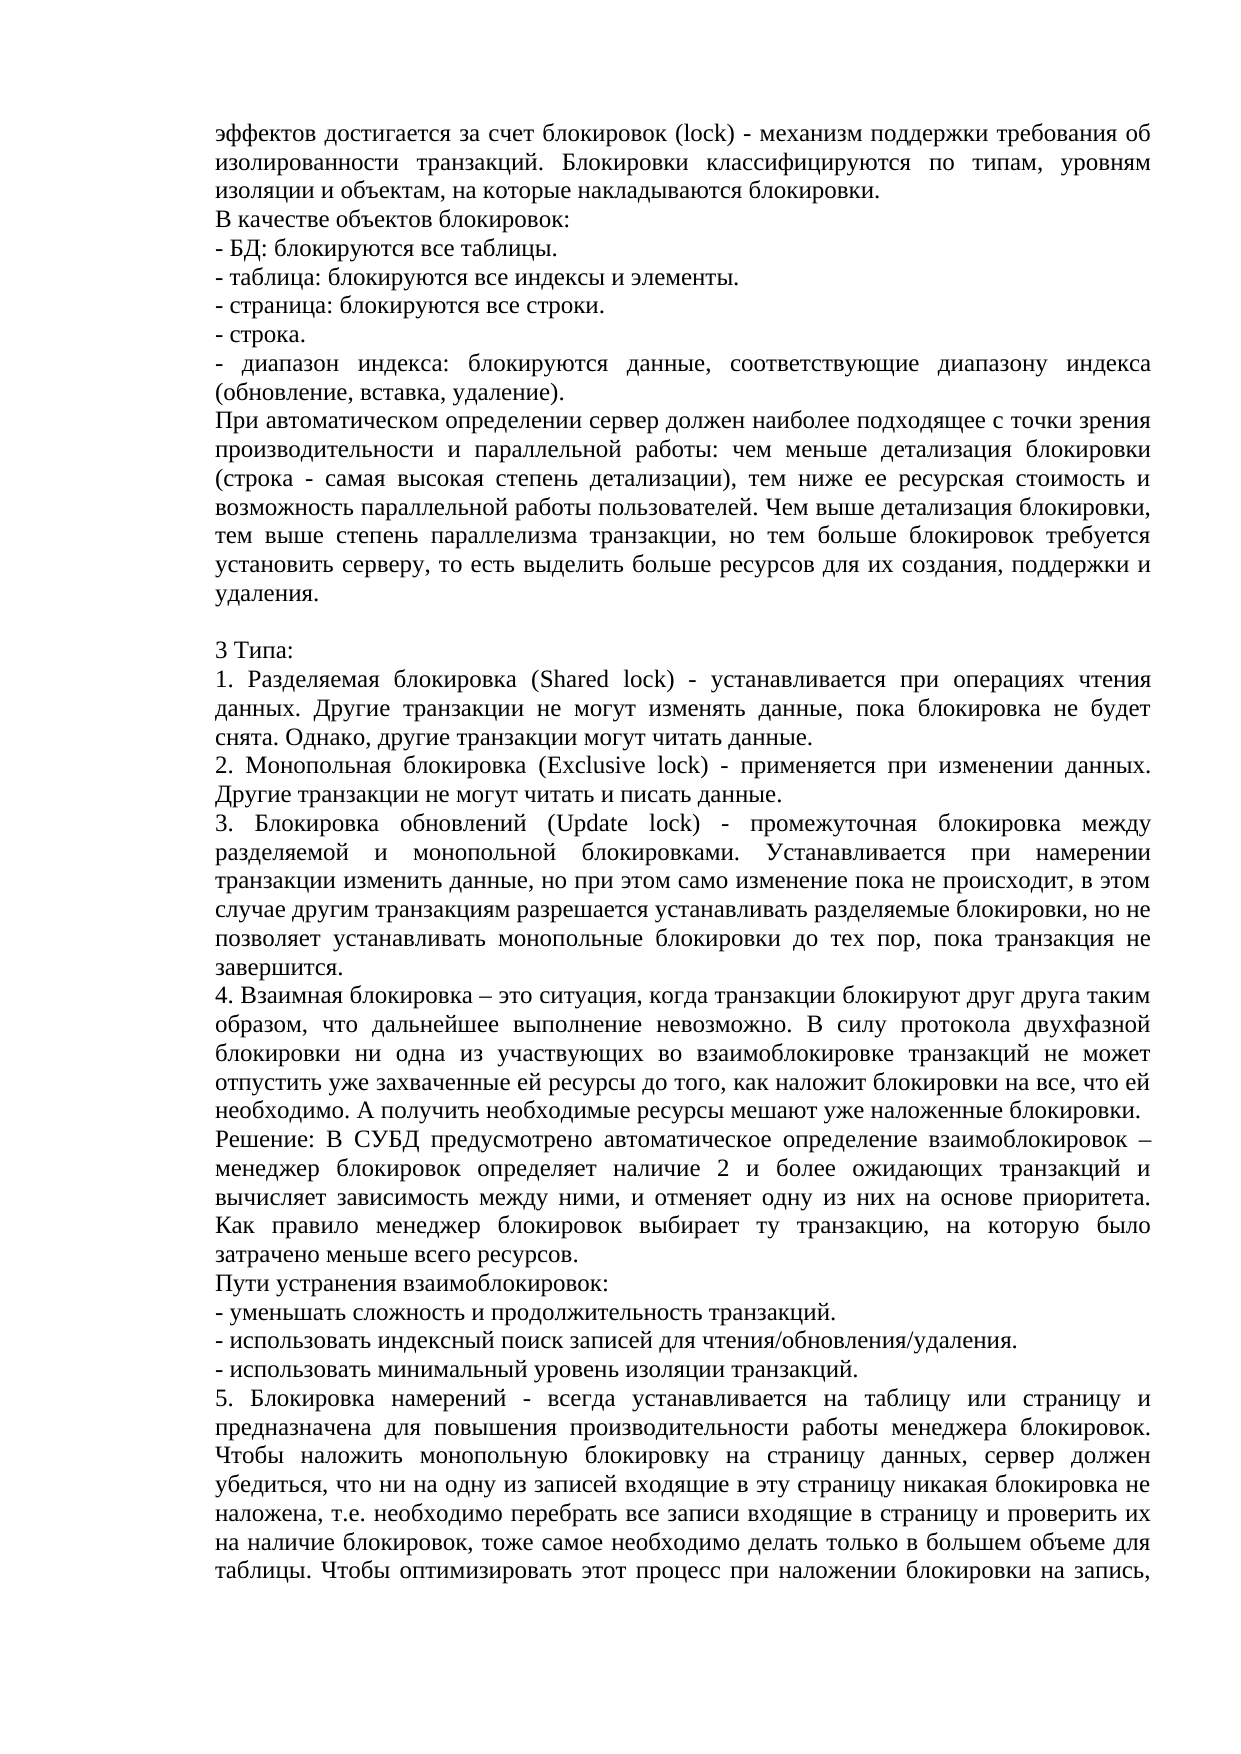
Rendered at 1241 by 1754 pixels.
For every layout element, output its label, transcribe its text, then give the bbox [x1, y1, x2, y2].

text - БД: блокируются все таблицы. [215, 233, 1152, 262]
text - страница: блокируются все строки. [215, 291, 1152, 319]
text - диапазон индекса: блокируются данные, соответствующие диапазону индекса (обновление, вставка, удаление). [215, 348, 1152, 406]
text - уменьшать сложность и продолжительность транзакций. [215, 1297, 1152, 1326]
text 1. Разделяемая блокировка (Shared lock) - устанавливается при операциях чтения данных. Другие транзакции не могут изменять данные, пока блокировка не будет снята. Однако, другие транзакции могут читать данные. [215, 664, 1152, 751]
text 3. Блокировка обновлений (Update lock) - промежуточная блокировка между разделяемой и монопольной блокировками. Устанавливается при намерении транзакции изменить данные, но при этом само изменение пока не происходит, в этом случае другим транзакциям разрешается устанавливать разделяемые блокировки, но не позволяет устанавливать монопольные блокировки до тех пор, пока транзакция не завершится. [215, 808, 1152, 981]
text 4. Взаимная блокировка – это ситуация, когда транзакции блокируют друг друга таким образом, что дальнейшее выполнение невозможно. В силу протокола двухфазной блокировки ни одна из участвующих во взаимоблокировке транзакций не может отпустить уже захваченные ей ресурсы до того, как наложит блокировки на все, что ей необходимо. А получить необходимые ресурсы мешают уже наложенные блокировки. [215, 981, 1152, 1124]
text 3 Типа: [215, 636, 1152, 664]
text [215, 1383, 1152, 1584]
text Решение: В СУБД предусмотрено автоматическое определение взаимоблокировок – менеджер блокировок определяет наличие 2 и более ожидающих транзакций и вычисляет зависимость между ними, и отменяет одну из них на основе приоритета. Как правило менеджер блокировок выбирает ту транзакцию, на которую было затрачено меньше всего ресурсов. [215, 1124, 1152, 1268]
text - использовать минимальный уровень изоляции транзакций. [215, 1354, 1152, 1383]
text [215, 118, 1152, 204]
text - таблица: блокируются все индексы и элементы. [215, 262, 1152, 291]
text В качестве объектов блокировок: [215, 204, 1152, 233]
text 2. Монопольная блокировка (Exclusive lock) - применяется при изменении данных. Другие транзакции не могут читать и писать данные. [215, 751, 1152, 808]
text - использовать индексный поиск записей для чтения/обновления/удаления. [215, 1326, 1152, 1354]
text - строка. [215, 319, 1152, 348]
text При автоматическом определении сервер должен наиболее подходящее с точки зрения производительности и параллельной работы: чем меньше детализация блокировки (строка - самая высокая степень детализации), тем ниже ее ресурская стоимость и возможность параллельной работы пользователей. Чем выше детализация блокировки, тем выше степень параллелизма транзакции, но тем больше блокировок требуется установить серверу, то есть выделить больше ресурсов для их создания, поддержки и удаления. [215, 406, 1152, 607]
text Пути устранения взаимоблокировок: [215, 1268, 1152, 1297]
